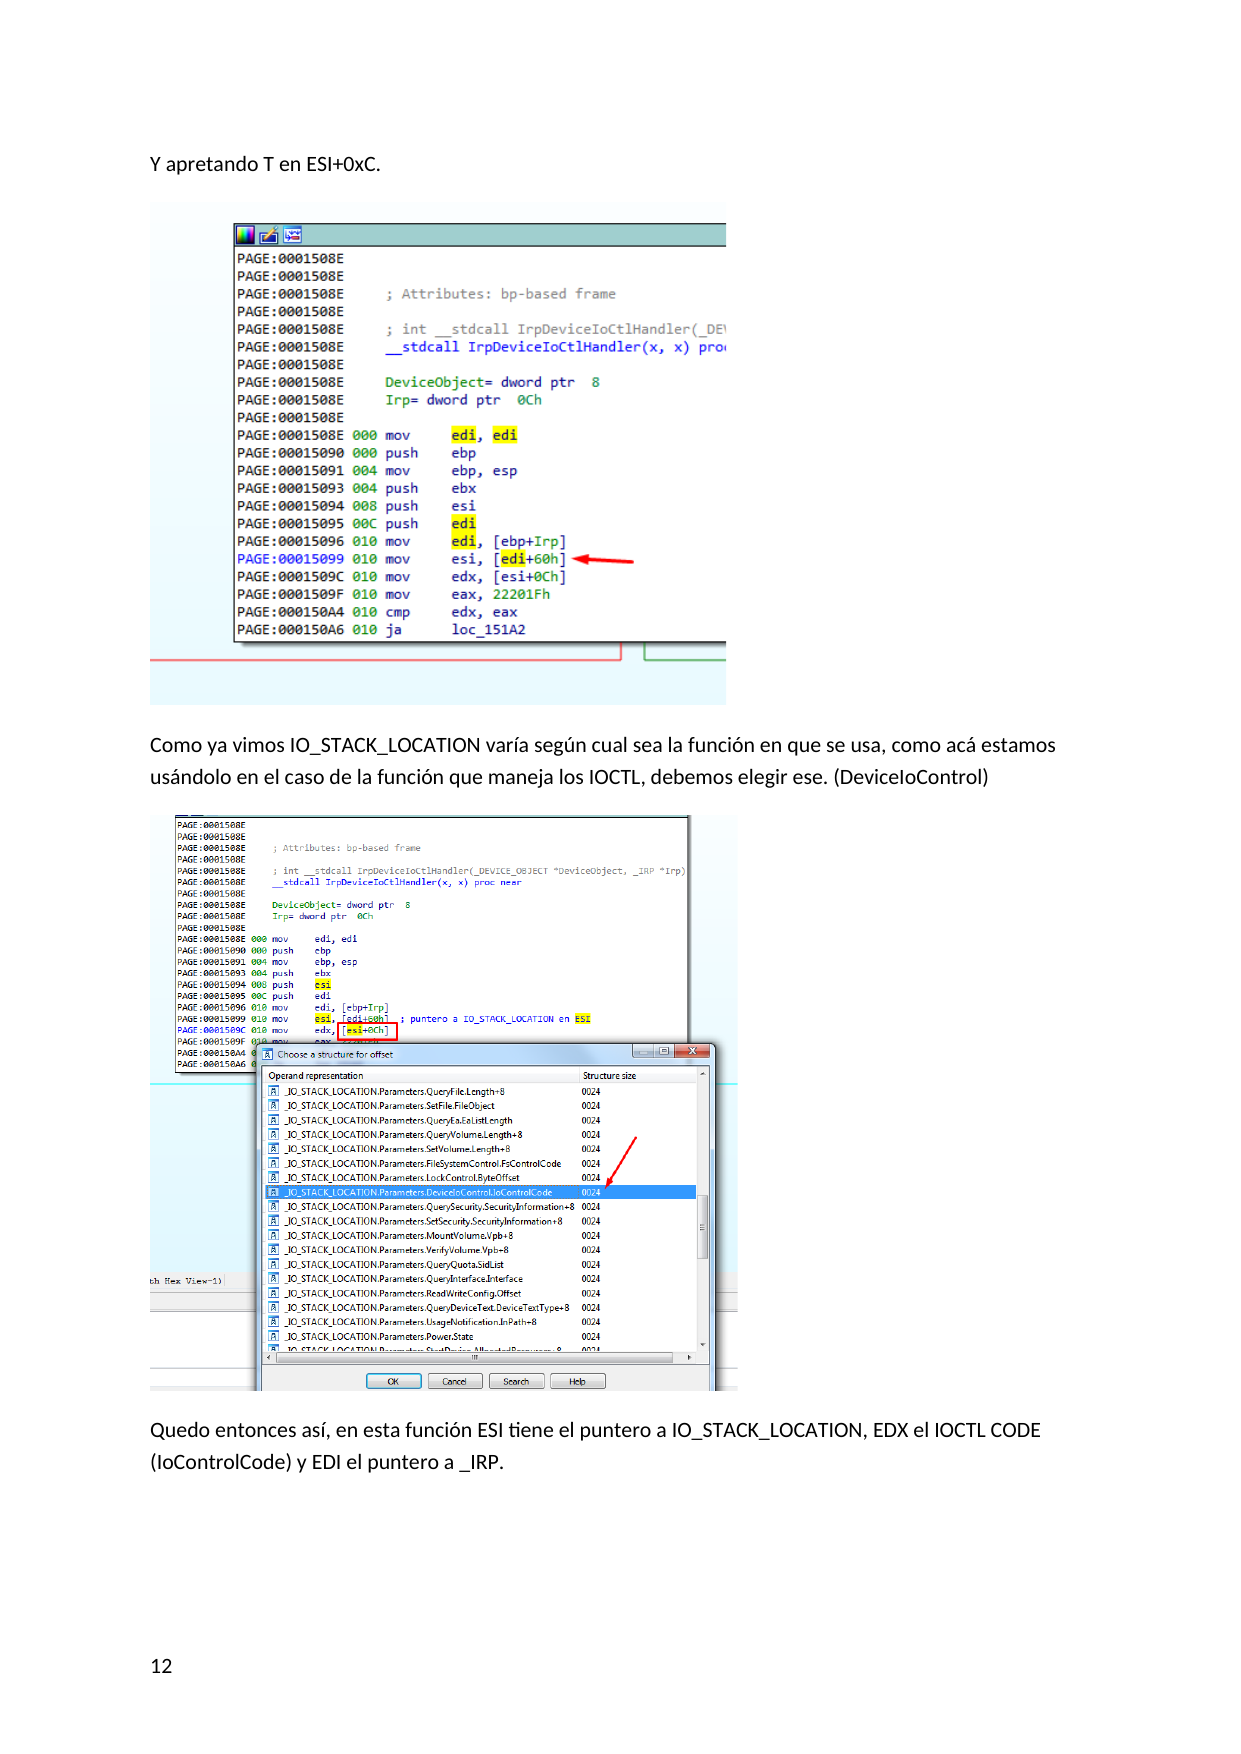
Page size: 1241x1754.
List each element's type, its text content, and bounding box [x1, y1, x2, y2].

text Como ya vimos IO_STACK_LOCATION varía según cual sea la función en que se usa, como acá estamos usándolo en el caso de la función que maneja los IOCTL, debemos elegir ese. (DeviceIoControl) [150, 731, 1090, 789]
picture [150, 815, 738, 1391]
picture [150, 202, 727, 705]
text Quedo entonces así, en esta función ESI tiene el puntero a IO_STACK_LOCATION, EDX el IOCTL CODE (IoControlCode) y EDI el puntero a _IRP. [150, 1416, 1090, 1475]
text Y apretando T en ESI+0xC. [150, 150, 1090, 177]
